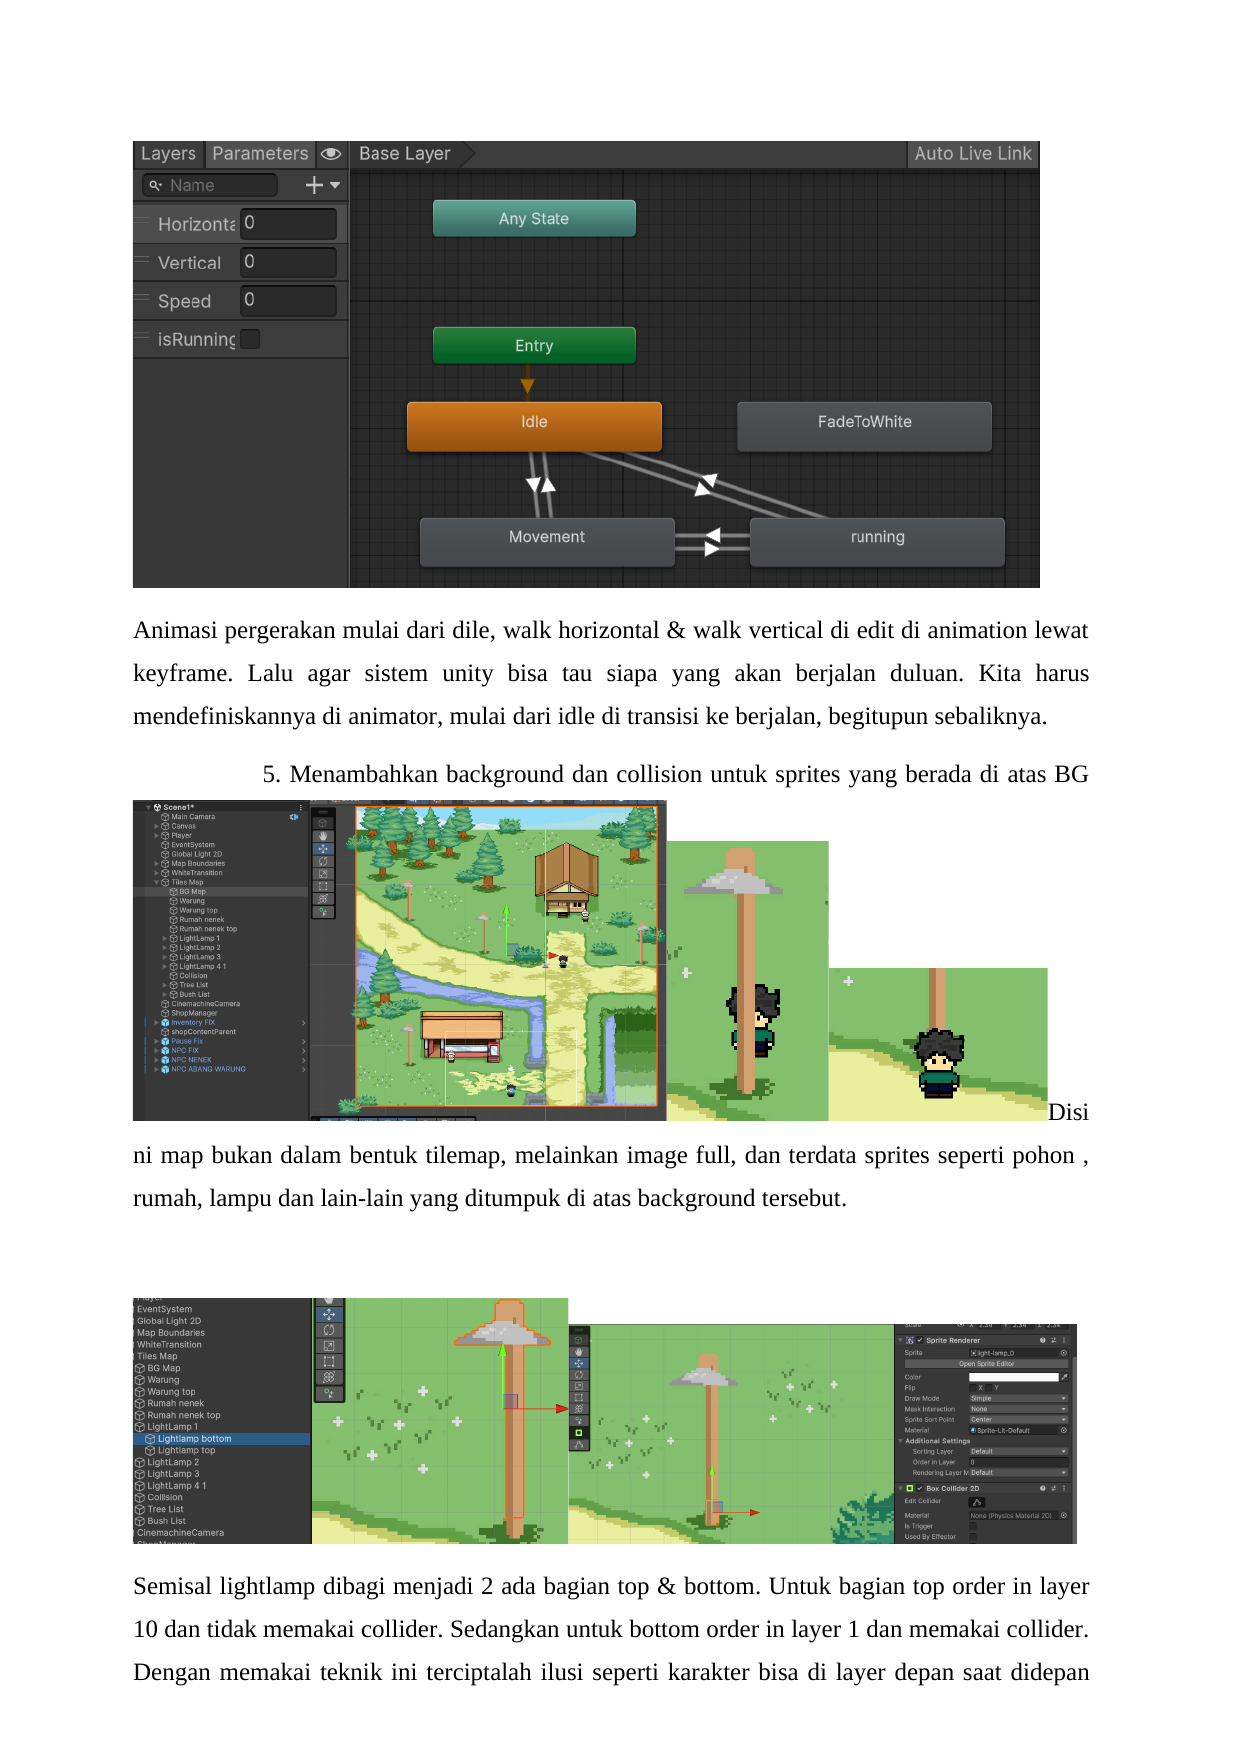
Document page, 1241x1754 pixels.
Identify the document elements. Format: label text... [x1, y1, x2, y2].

text Animasi pergerakan mulai dari dile, walk horizontal & walk vertical di edit di animation lewat keyframe. Lalu agar sistem unity bisa tau siapa yang akan berjalan duluan. Kita harus mendefiniskannya di animator, mulai dari idle di transisi ke berjalan, begitupun sebaliknya. [133, 615, 1090, 730]
picture [132, 800, 1048, 1121]
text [133, 1571, 1090, 1686]
picture [132, 1298, 1077, 1544]
picture [132, 141, 1040, 588]
